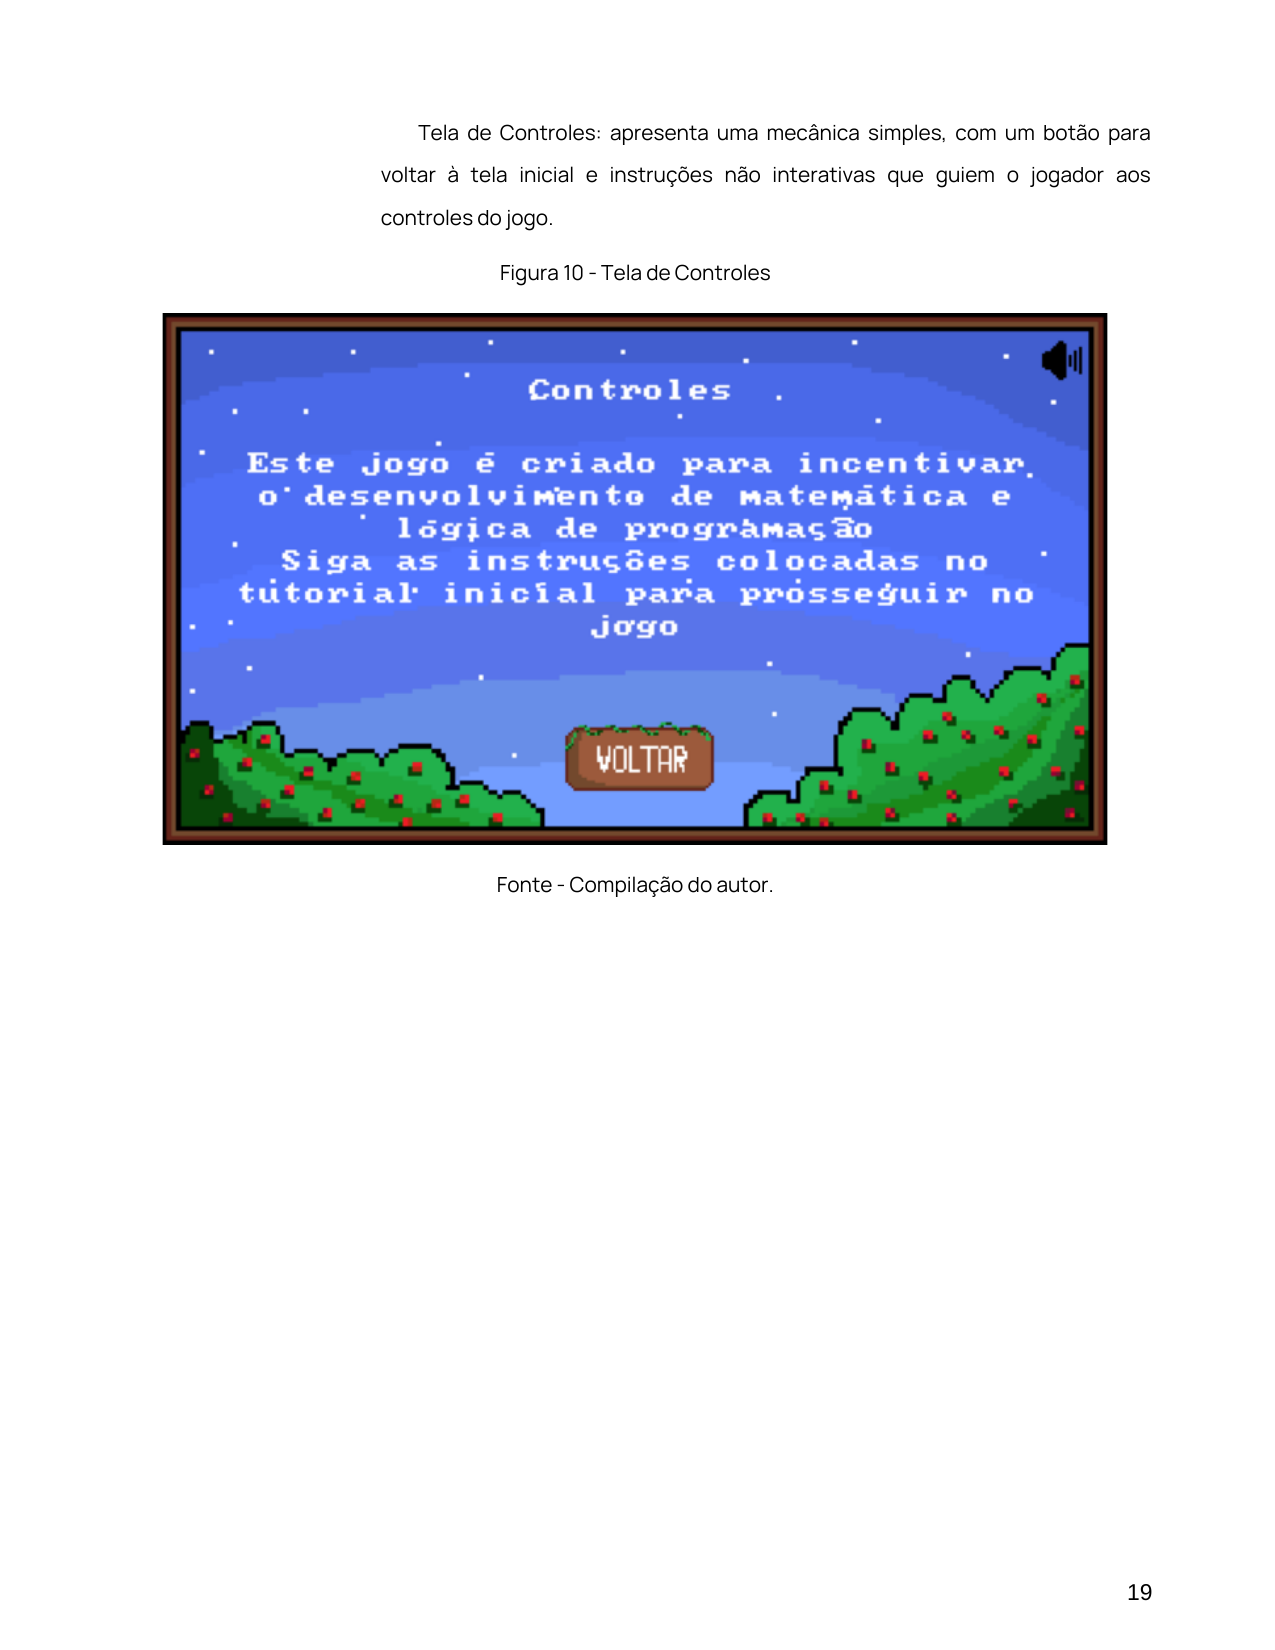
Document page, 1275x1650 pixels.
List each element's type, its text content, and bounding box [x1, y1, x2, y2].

picture [162, 313, 1108, 845]
text Fonte - Compilação do autor. [118, 870, 1152, 898]
text Figura 10 - Tela de Controles [118, 258, 1152, 287]
text Tela de Controles: apresenta uma mecânica simples, com um botão para voltar à tela inicial e instruções não interativas que guiem o jogador aos controles do jogo. [381, 118, 1152, 232]
